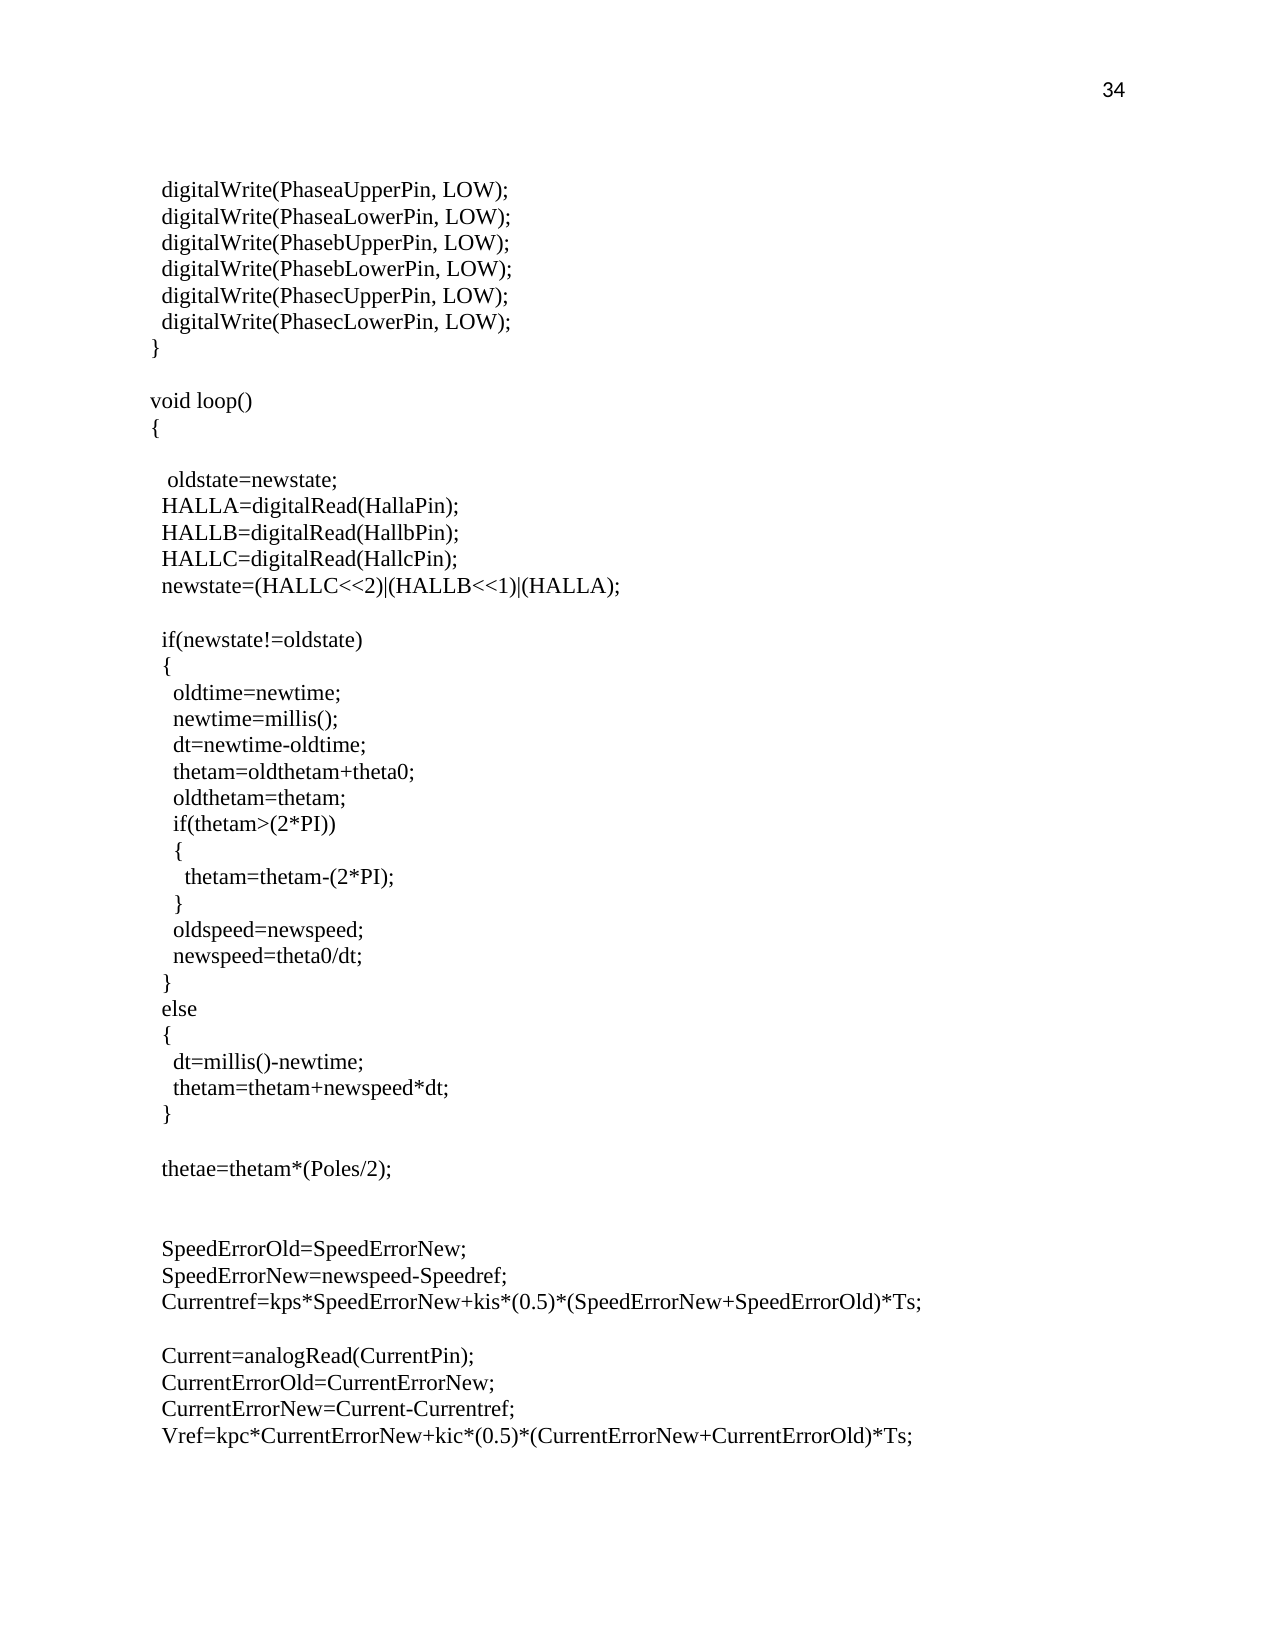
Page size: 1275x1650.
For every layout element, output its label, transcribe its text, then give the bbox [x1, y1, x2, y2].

text digitalWrite(PhasecUpperPin, LOW); [150, 282, 1125, 308]
text oldtime=newtime; [150, 679, 1125, 705]
text } [150, 1100, 1125, 1127]
text { [150, 1021, 1125, 1048]
text if(thetam>(2*PI)) [150, 811, 1125, 837]
text CurrentErrorOld=CurrentErrorNew; [150, 1369, 1125, 1395]
text thetam=thetam+newspeed*dt; [150, 1074, 1125, 1100]
text { [150, 837, 1125, 863]
text oldspeed=newspeed; [150, 916, 1125, 942]
text HALLA=digitalRead(HallaPin); [150, 493, 1125, 519]
text Vref=kpc*CurrentErrorNew+kic*(0.5)*(CurrentErrorNew+CurrentErrorOld)*Ts; [150, 1422, 1125, 1448]
text HALLC=digitalRead(HallcPin); [150, 545, 1125, 572]
text newspeed=theta0/dt; [150, 942, 1125, 969]
text HALLB=digitalRead(HallbPin); [150, 519, 1125, 545]
text digitalWrite(PhasebLowerPin, LOW); [150, 255, 1125, 282]
text oldstate=newstate; [150, 466, 1125, 493]
text digitalWrite(PhasebUpperPin, LOW); [150, 229, 1125, 255]
text else [150, 995, 1125, 1021]
text CurrentErrorNew=Current-Currentref; [150, 1395, 1125, 1422]
text } [150, 334, 1125, 361]
text thetam=oldthetam+theta0; [150, 758, 1125, 784]
text digitalWrite(PhasecLowerPin, LOW); [150, 308, 1125, 334]
text thetam=thetam-(2*PI); [150, 863, 1125, 889]
text digitalWrite(PhaseaUpperPin, LOW); [150, 176, 1125, 203]
text void loop() [150, 387, 1125, 413]
text { [150, 652, 1125, 679]
text newtime=millis(); [150, 705, 1125, 731]
text SpeedErrorNew=newspeed-Speedref; [150, 1262, 1125, 1288]
text } [150, 969, 1125, 995]
text if(newstate!=oldstate) [150, 626, 1125, 652]
text newstate=(HALLC<<2)|(HALLB<<1)|(HALLA); [150, 572, 1125, 598]
text oldthetam=thetam; [150, 784, 1125, 811]
text thetae=thetam*(Poles/2); [150, 1155, 1125, 1181]
text Currentref=kps*SpeedErrorNew+kis*(0.5)*(SpeedErrorNew+SpeedErrorOld)*Ts; [150, 1288, 1125, 1314]
text dt=newtime-oldtime; [150, 731, 1125, 758]
text SpeedErrorOld=SpeedErrorNew; [150, 1236, 1125, 1262]
text } [150, 889, 1125, 916]
text { [150, 413, 1125, 440]
text Current=analogRead(CurrentPin); [150, 1343, 1125, 1369]
text digitalWrite(PhaseaLowerPin, LOW); [150, 203, 1125, 229]
text dt=millis()-newtime; [150, 1048, 1125, 1074]
